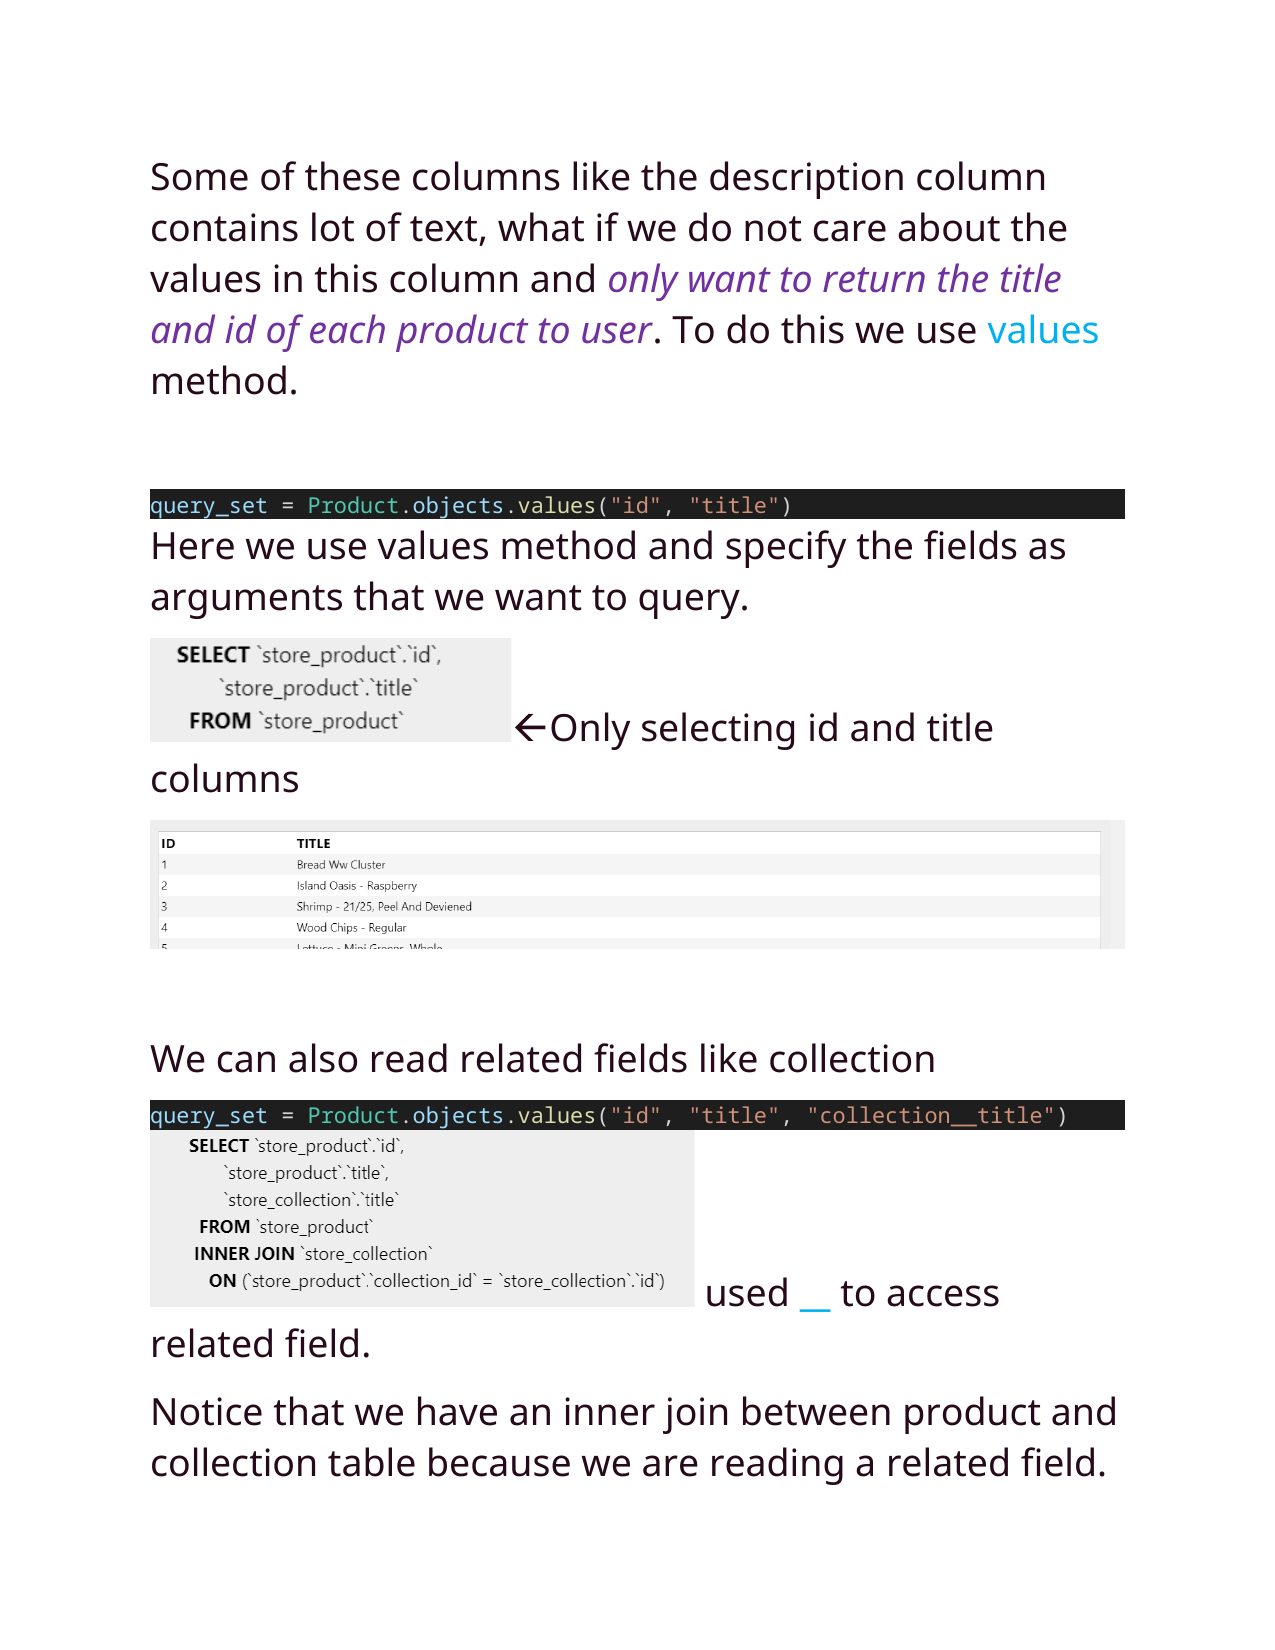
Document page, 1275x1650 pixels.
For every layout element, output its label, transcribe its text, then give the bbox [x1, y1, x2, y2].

text Some of these columns like the description column contains lot of text, what if we do not care about the values in this column and only want to return the title and id of each product to user. To do this we use values method. [150, 150, 1125, 405]
picture [150, 638, 512, 742]
text Only selecting id and title columns [150, 638, 1125, 803]
text query_set = Product.objects.values("id", "title") [150, 489, 1125, 519]
text Notice that we have an inner join between product and collection table because we are reading a related field. [150, 1385, 1125, 1487]
picture [150, 820, 1125, 949]
text query_set = Product.objects.values("id", "title", "collection__title") [150, 1100, 1125, 1130]
picture [150, 1130, 695, 1307]
text Here we use values method and specify the fields as arguments that we want to query. [150, 519, 1125, 621]
text We can also read related fields like collection [150, 1032, 1125, 1083]
